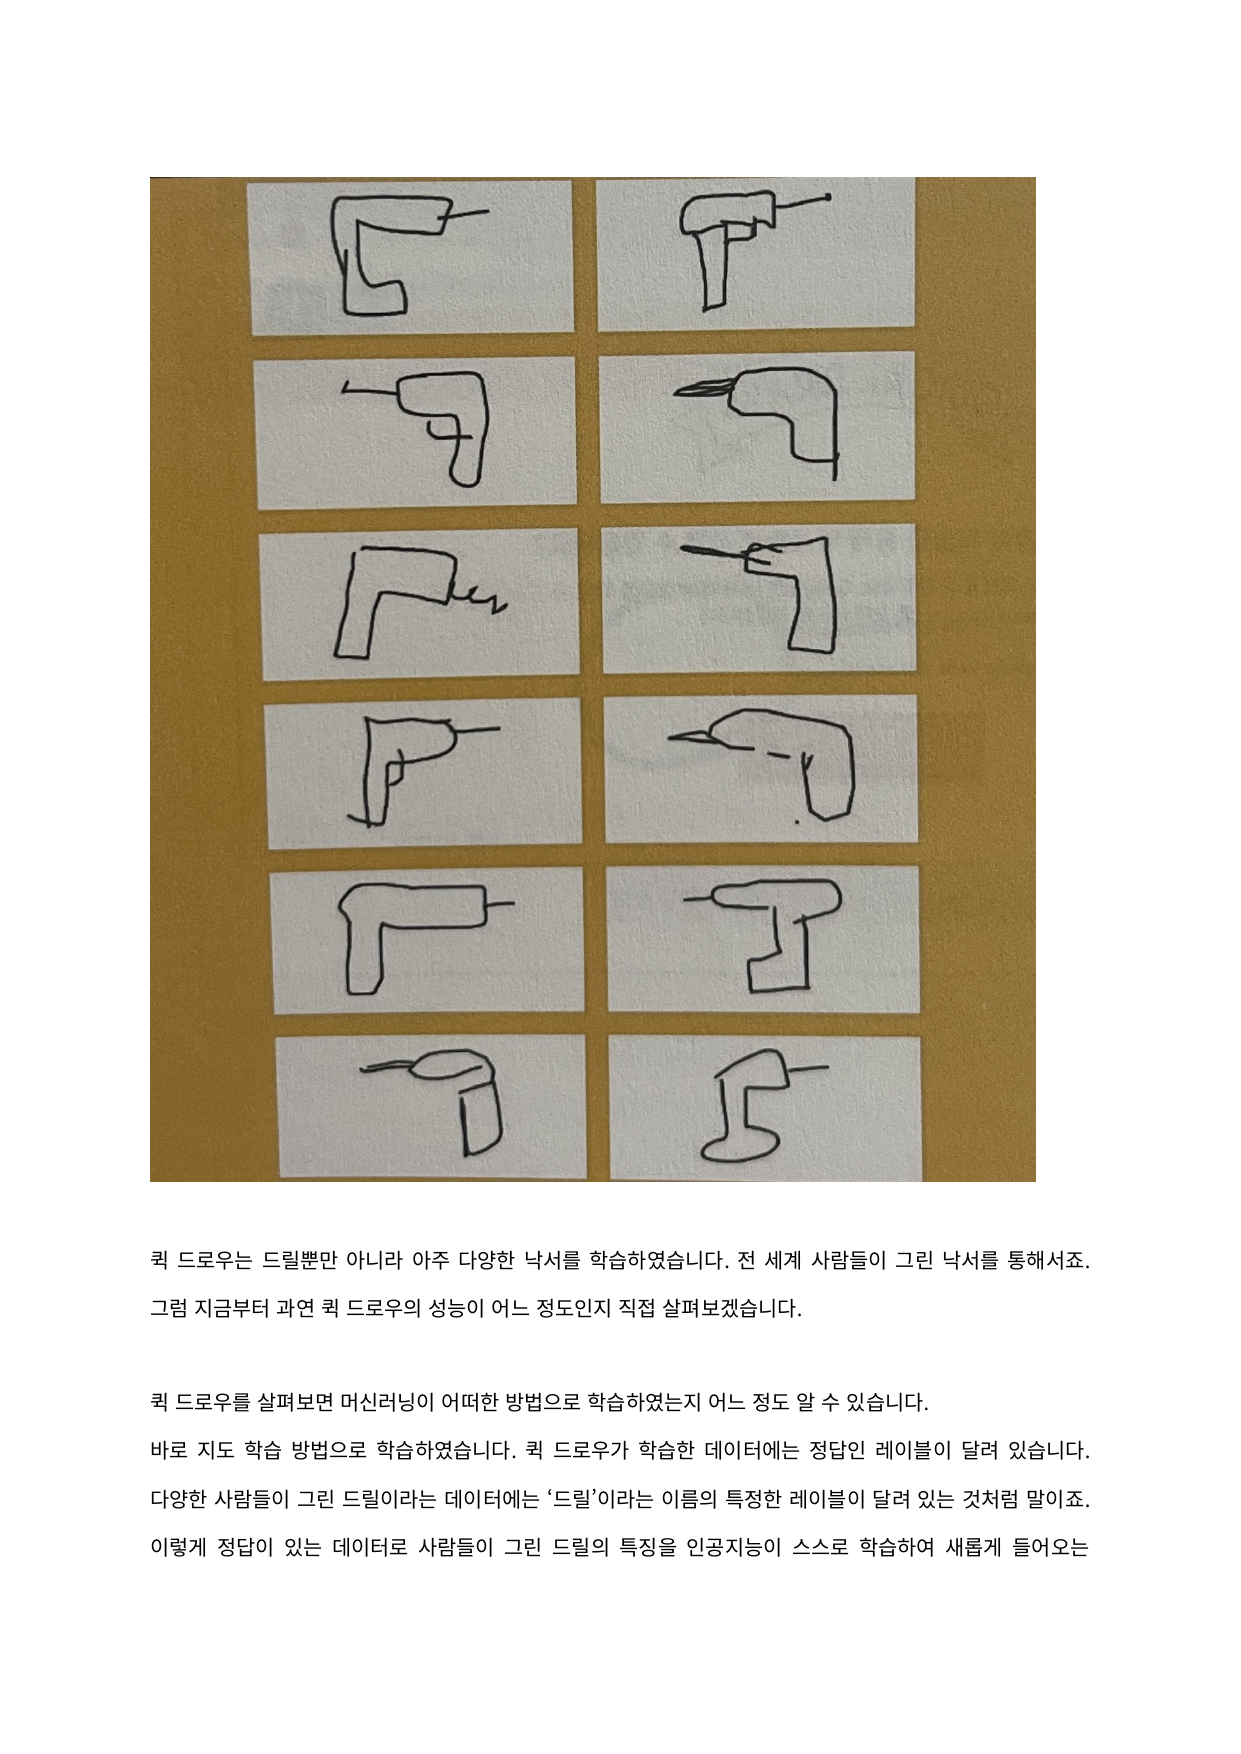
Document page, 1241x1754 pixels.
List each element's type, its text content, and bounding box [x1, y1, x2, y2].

picture [150, 177, 1036, 1182]
text 퀵 드로우는 드릴뿐만 아니라 아주 다양한 낙서를 학습하였습니다. 전 세계 사람들이 그린 낙서를 통해서죠. 그럼 지금부터 과연 퀵 드로우의 성능이 어느 정도인지 직접 살펴보겠습니다. [150, 1244, 1090, 1323]
text 퀵 드로우를 살펴보면 머신러닝이 어떠한 방법으로 학습하였는지 어느 정도 알 수 있습니다. [150, 1386, 1090, 1416]
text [150, 1434, 1090, 1562]
